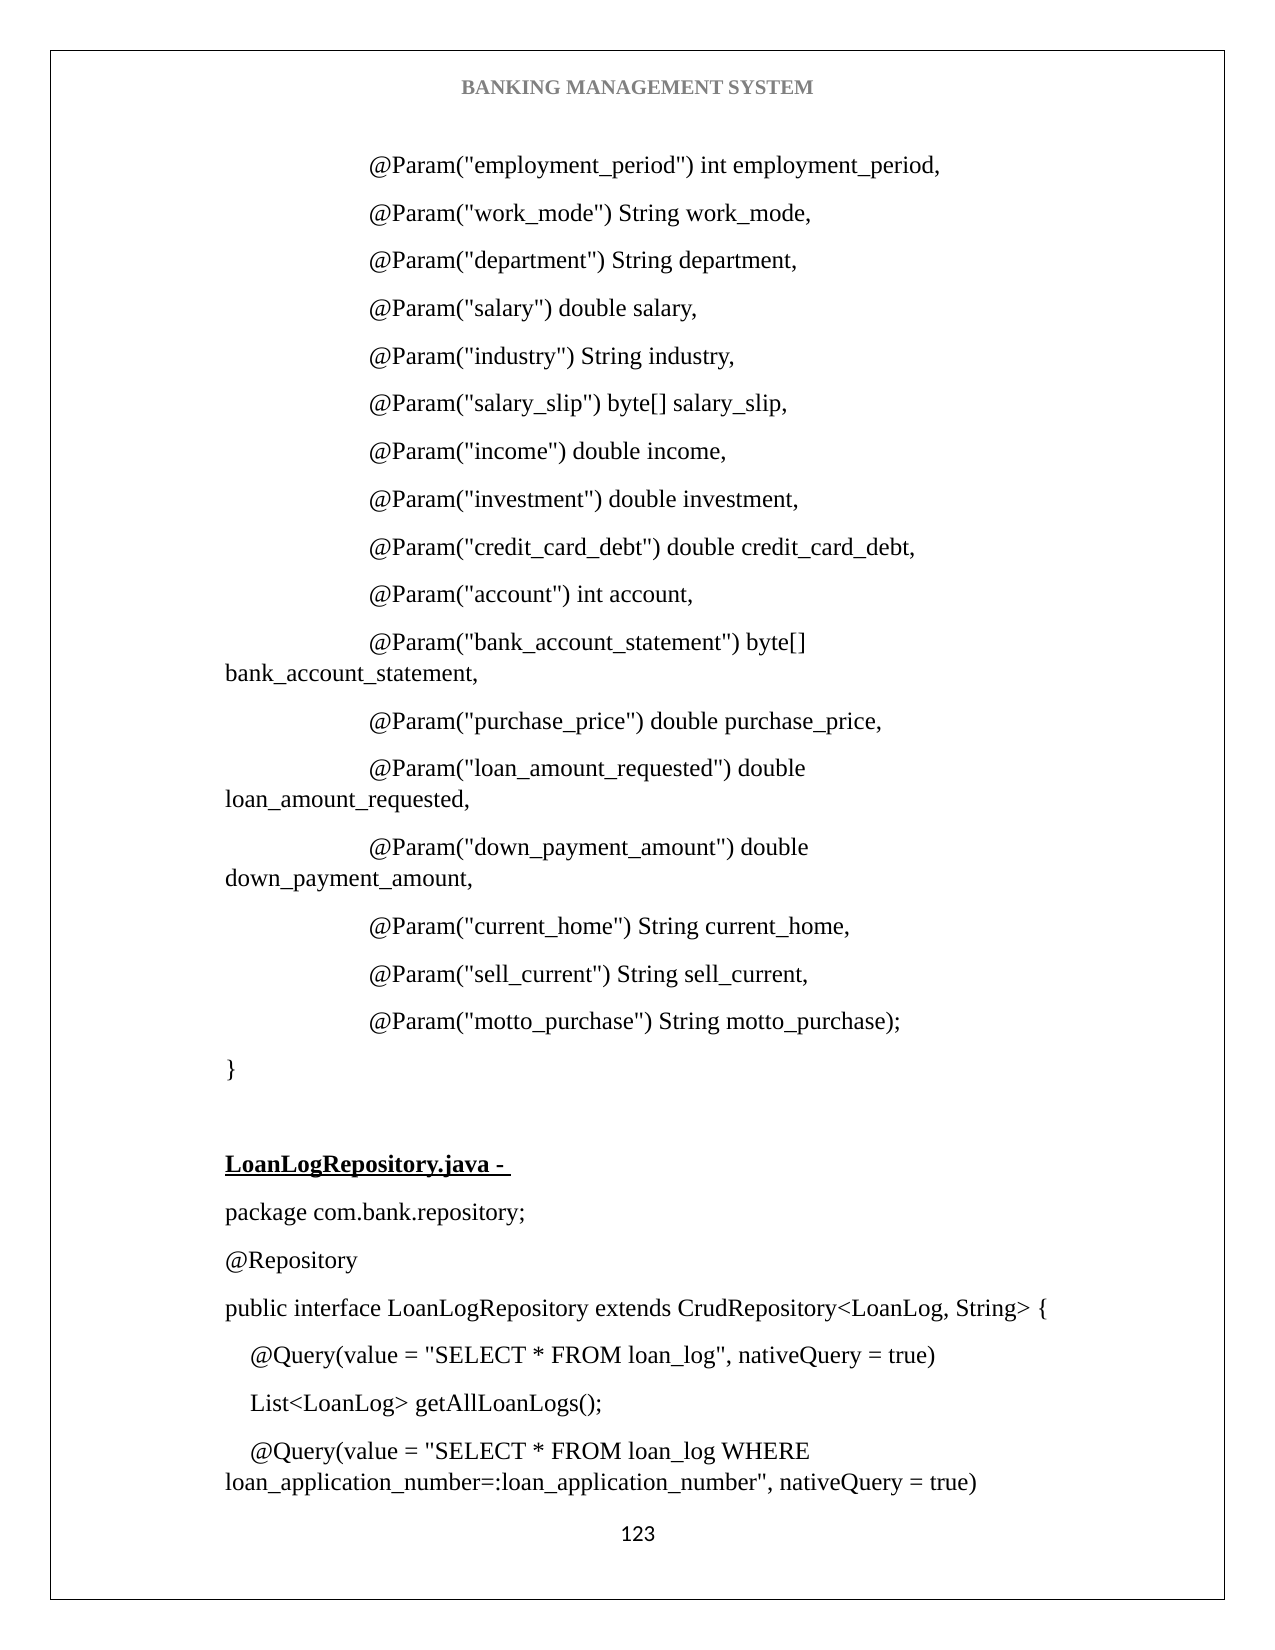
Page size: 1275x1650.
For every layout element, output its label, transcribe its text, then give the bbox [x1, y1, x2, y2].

text @Param("income") double income, [225, 436, 1050, 465]
text List<LoanLog> getAllLoanLogs(); [225, 1388, 1050, 1417]
text @Param("industry") String industry, [225, 341, 1050, 369]
text @Param("sell_current") String sell_current, [225, 959, 1050, 987]
text @Param("down_payment_amount") double down_payment_amount, [225, 832, 1050, 892]
text @Query(value = "SELECT * FROM loan_log WHERE loan_application_number=:loan_application_number", nativeQuery = true) [225, 1436, 1050, 1496]
text @Param("account") int account, [225, 579, 1050, 608]
text @Param("investment") double investment, [225, 484, 1050, 513]
text @Param("work_mode") String work_mode, [225, 198, 1050, 226]
text } [225, 1054, 1050, 1083]
text package com.bank.repository; [225, 1197, 1050, 1226]
text @Param("salary") double salary, [225, 293, 1050, 322]
text @Param("current_home") String current_home, [225, 911, 1050, 940]
text public interface LoanLogRepository extends CrudRepository<LoanLog, String> { [225, 1293, 1050, 1321]
text @Param("motto_purchase") String motto_purchase); [225, 1006, 1050, 1035]
text @Param("salary_slip") byte[] salary_slip, [225, 388, 1050, 417]
text @Query(value = "SELECT * FROM loan_log", nativeQuery = true) [225, 1340, 1050, 1369]
text @Param("bank_account_statement") byte[] bank_account_statement, [225, 627, 1050, 687]
text @Param("employment_period") int employment_period, [225, 150, 1050, 179]
text @Param("credit_card_debt") double credit_card_debt, [225, 532, 1050, 560]
text @Repository [225, 1245, 1050, 1274]
text LoanLogRepository.java - [225, 1149, 1050, 1178]
text @Param("purchase_price") double purchase_price, [225, 706, 1050, 734]
text @Param("loan_amount_requested") double loan_amount_requested, [225, 753, 1050, 813]
text @Param("department") String department, [225, 245, 1050, 274]
